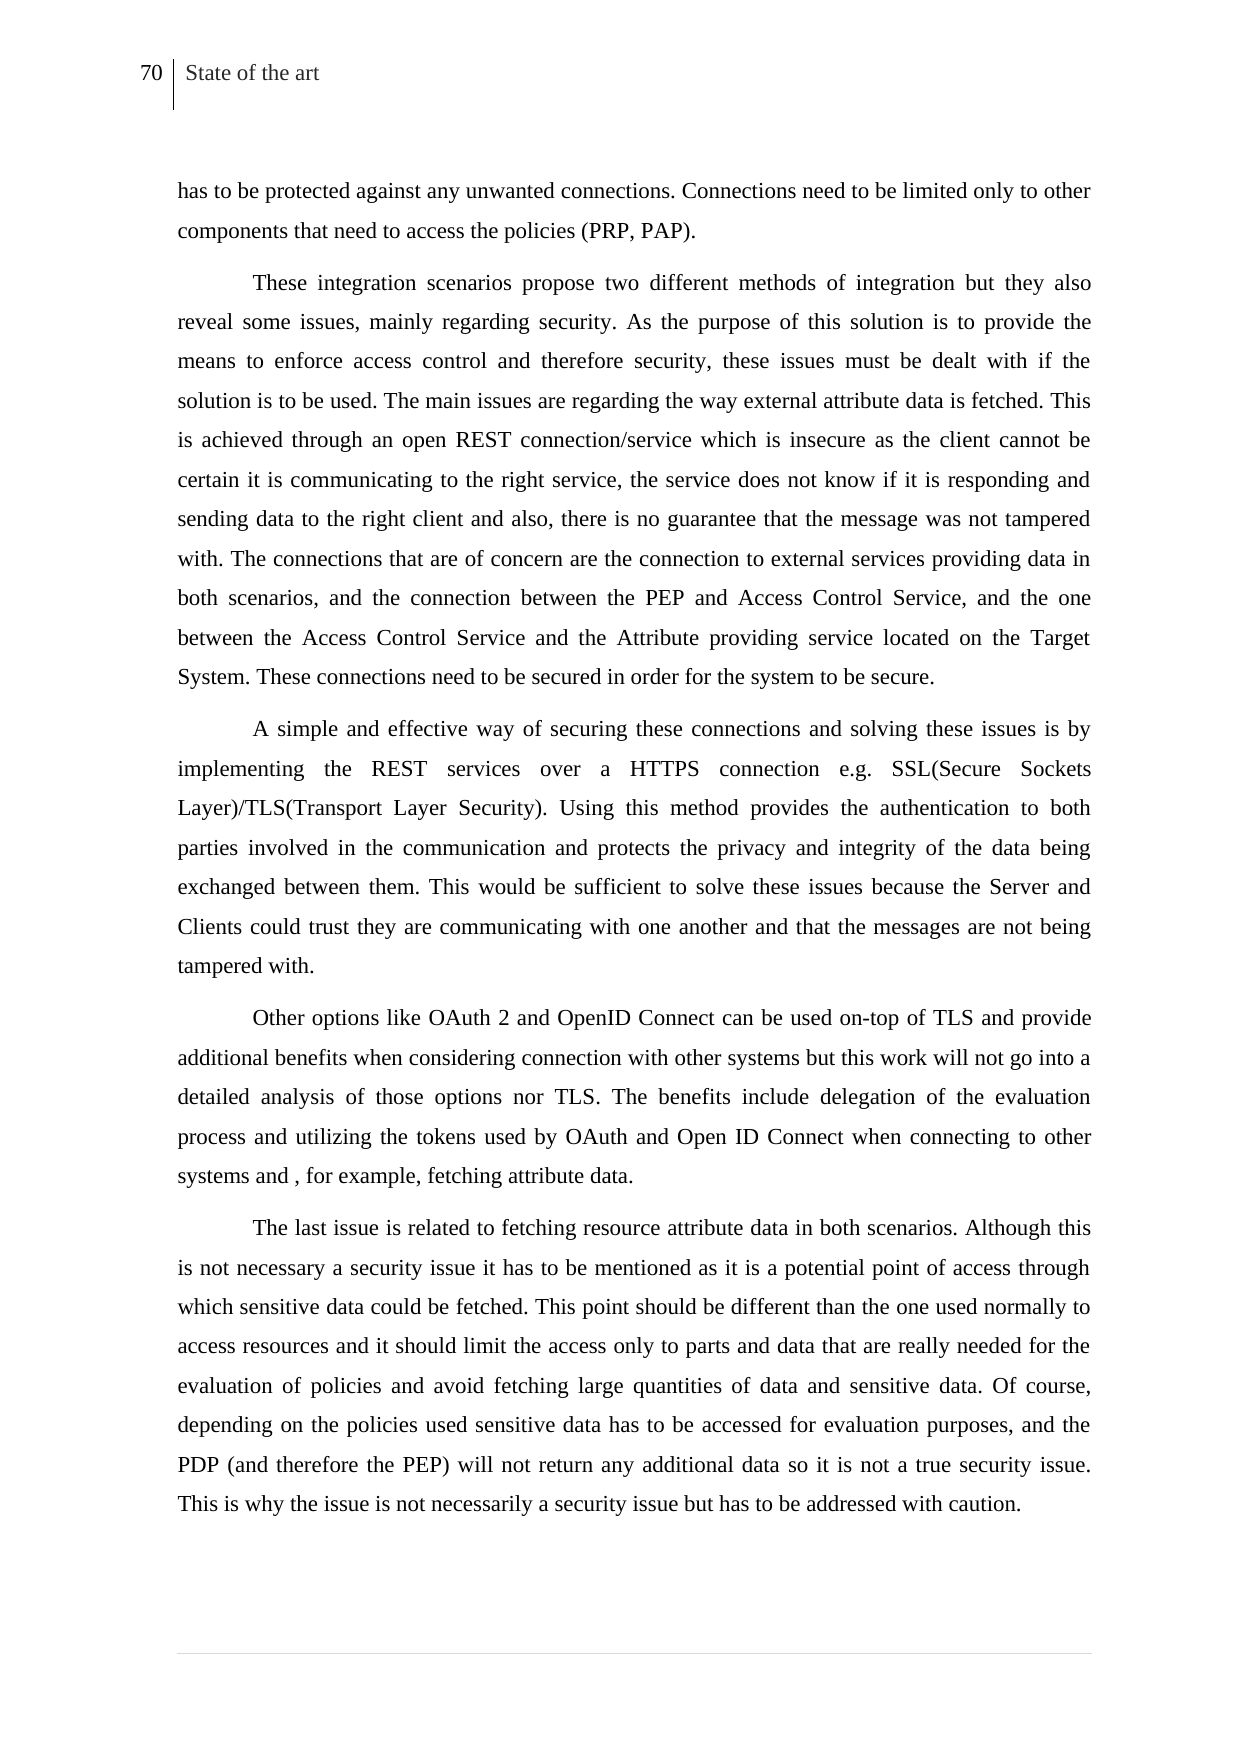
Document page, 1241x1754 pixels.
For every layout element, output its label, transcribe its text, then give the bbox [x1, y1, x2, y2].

text A simple and effective way of securing these connections and solving these issues is by implementing the REST services over a HTTPS connection e.g. SSL(Secure Sockets Layer)/TLS(Transport Layer Security). Using this method provides the authentication to both parties involved in the communication and protects the privacy and integrity of the data being exchanged between them. This would be sufficient to solve these issues because the Server and Clients could trust they are communicating with one another and that the messages are not being tampered with. [177, 715, 1092, 979]
text The last issue is related to fetching resource attribute data in both scenarios. Although this is not necessary a security issue it has to be mentioned as it is a potential point of access through which sensitive data could be fetched. This point should be different than the one used normally to access resources and it should limit the access only to parts and data that are really needed for the evaluation of policies and avoid fetching large quantities of data and sensitive data. Of course, depending on the policies used sensitive data has to be accessed for evaluation purposes, and the PDP (and therefore the PEP) will not return any additional data so it is not a true security issue. This is why the issue is not necessarily a security issue but has to be addressed with caution. [177, 1214, 1092, 1517]
text These integration scenarios propose two different methods of integration but they also reveal some issues, mainly regarding security. As the purpose of this solution is to provide the means to enforce access control and therefore security, these issues must be dealt with if the solution is to be used. The main issues are regarding the way external attribute data is fetched. This is achieved through an open REST connection/service which is insecure as the client cannot be certain it is communicating to the right service, the service does not know if it is responding and sending data to the right client and also, there is no guarantee that the message was not tampered with. The connections that are of concern are the connection to external services providing data in both scenarios, and the connection between the PEP and Access Control Service, and the one between the Access Control Service and the Attribute providing service located on the Target System. These connections need to be secured in order for the system to be secure. [177, 269, 1092, 690]
text Other options like OAuth 2 and OpenID Connect can be used on-top of TLS and provide additional benefits when considering connection with other systems but this work will not go into a detailed analysis of those options nor TLS. The benefits include delegation of the evaluation process and utilizing the tokens used by OAuth and Open ID Connect when connecting to other systems and , for example, fetching attribute data. [177, 1004, 1092, 1188]
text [177, 177, 1092, 243]
